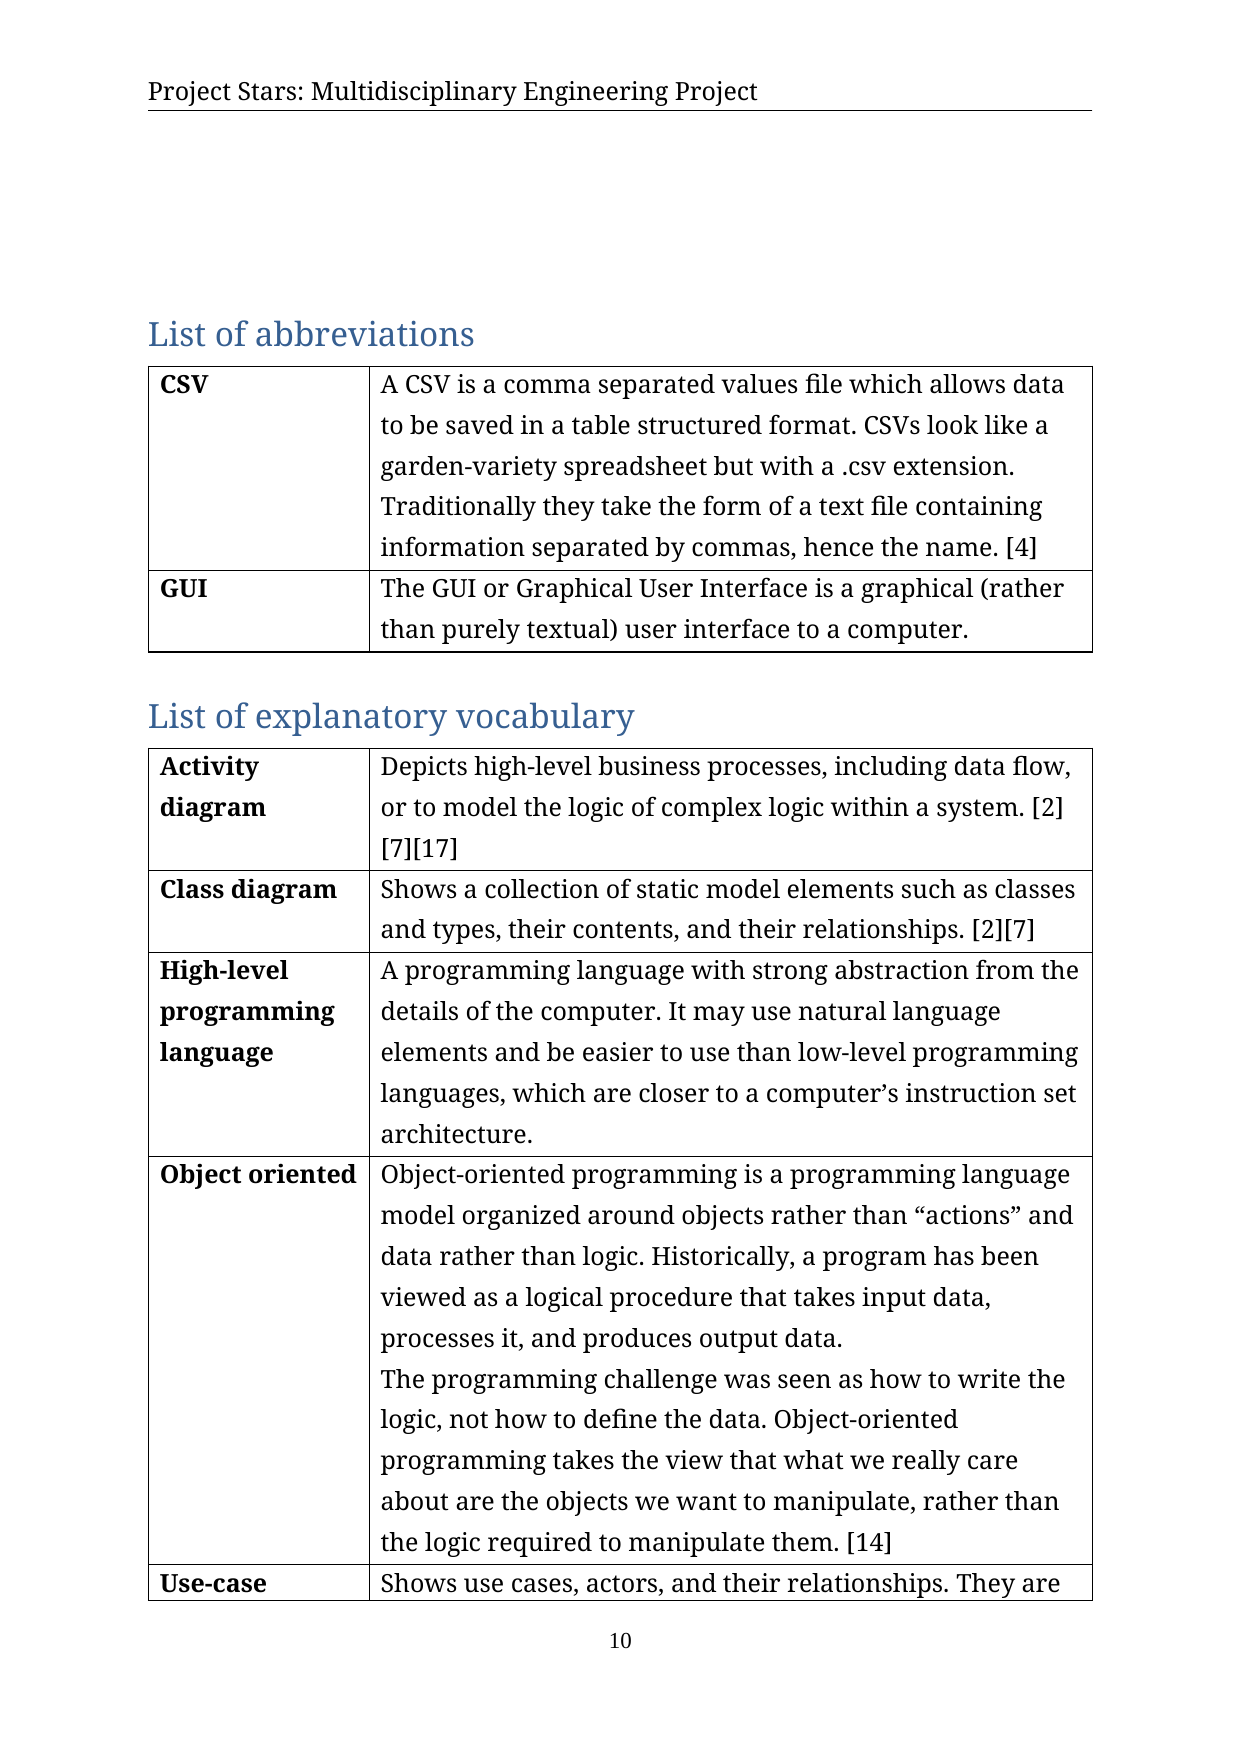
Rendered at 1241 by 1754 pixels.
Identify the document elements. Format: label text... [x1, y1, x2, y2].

table_cell Object oriented [149, 1157, 369, 1564]
table_cell Class diagram [149, 871, 369, 952]
table_cell High-level programming language [149, 953, 369, 1156]
table_header Depicts high-level business processes, including data flow, or to model the logic of complex logic within a system. [2][7][17] [370, 749, 1092, 870]
table_cell GUI [149, 571, 369, 651]
subtitle List of explanatory vocabulary [148, 693, 1092, 739]
table_cell Shows a collection of static model elements such as classes and types, their contents, and their relationships. [2][7] [370, 871, 1092, 952]
subtitle List of abbreviations [148, 311, 1092, 356]
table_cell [370, 1565, 1092, 1599]
table_cell Use-case diagram [149, 1565, 369, 1599]
table_header Activity diagram [149, 749, 369, 870]
table_cell A programming language with strong abstraction from the details of the computer. It may use natural language elements and be easier to use than low-level programming languages, which are closer to a computer’s instruction set architecture. [370, 953, 1092, 1156]
table_cell The GUI or Graphical User Interface is a graphical (rather than purely textual) user interface to a computer. [370, 571, 1092, 651]
table_header A CSV is a comma separated values file which allows data to be saved in a table structured format. CSVs look like a garden-variety spreadsheet but with a .csv extension. Traditionally they take the form of a text file containing information separated by commas, hence the name. [4] [370, 367, 1092, 570]
table_cell Object-oriented programming is a programming language model organized around objects rather than “actions” and data rather than logic. Historically, a program has been viewed as a logical procedure that takes input data, processes it, and produces output data. The programming challenge was seen as how to write the logic, not how to define the data. Object-oriented programming takes the view that what we really care about are the objects we want to manipulate, rather than the logic required to manipulate them. [14] [370, 1157, 1092, 1564]
table_header CSV [149, 367, 369, 570]
